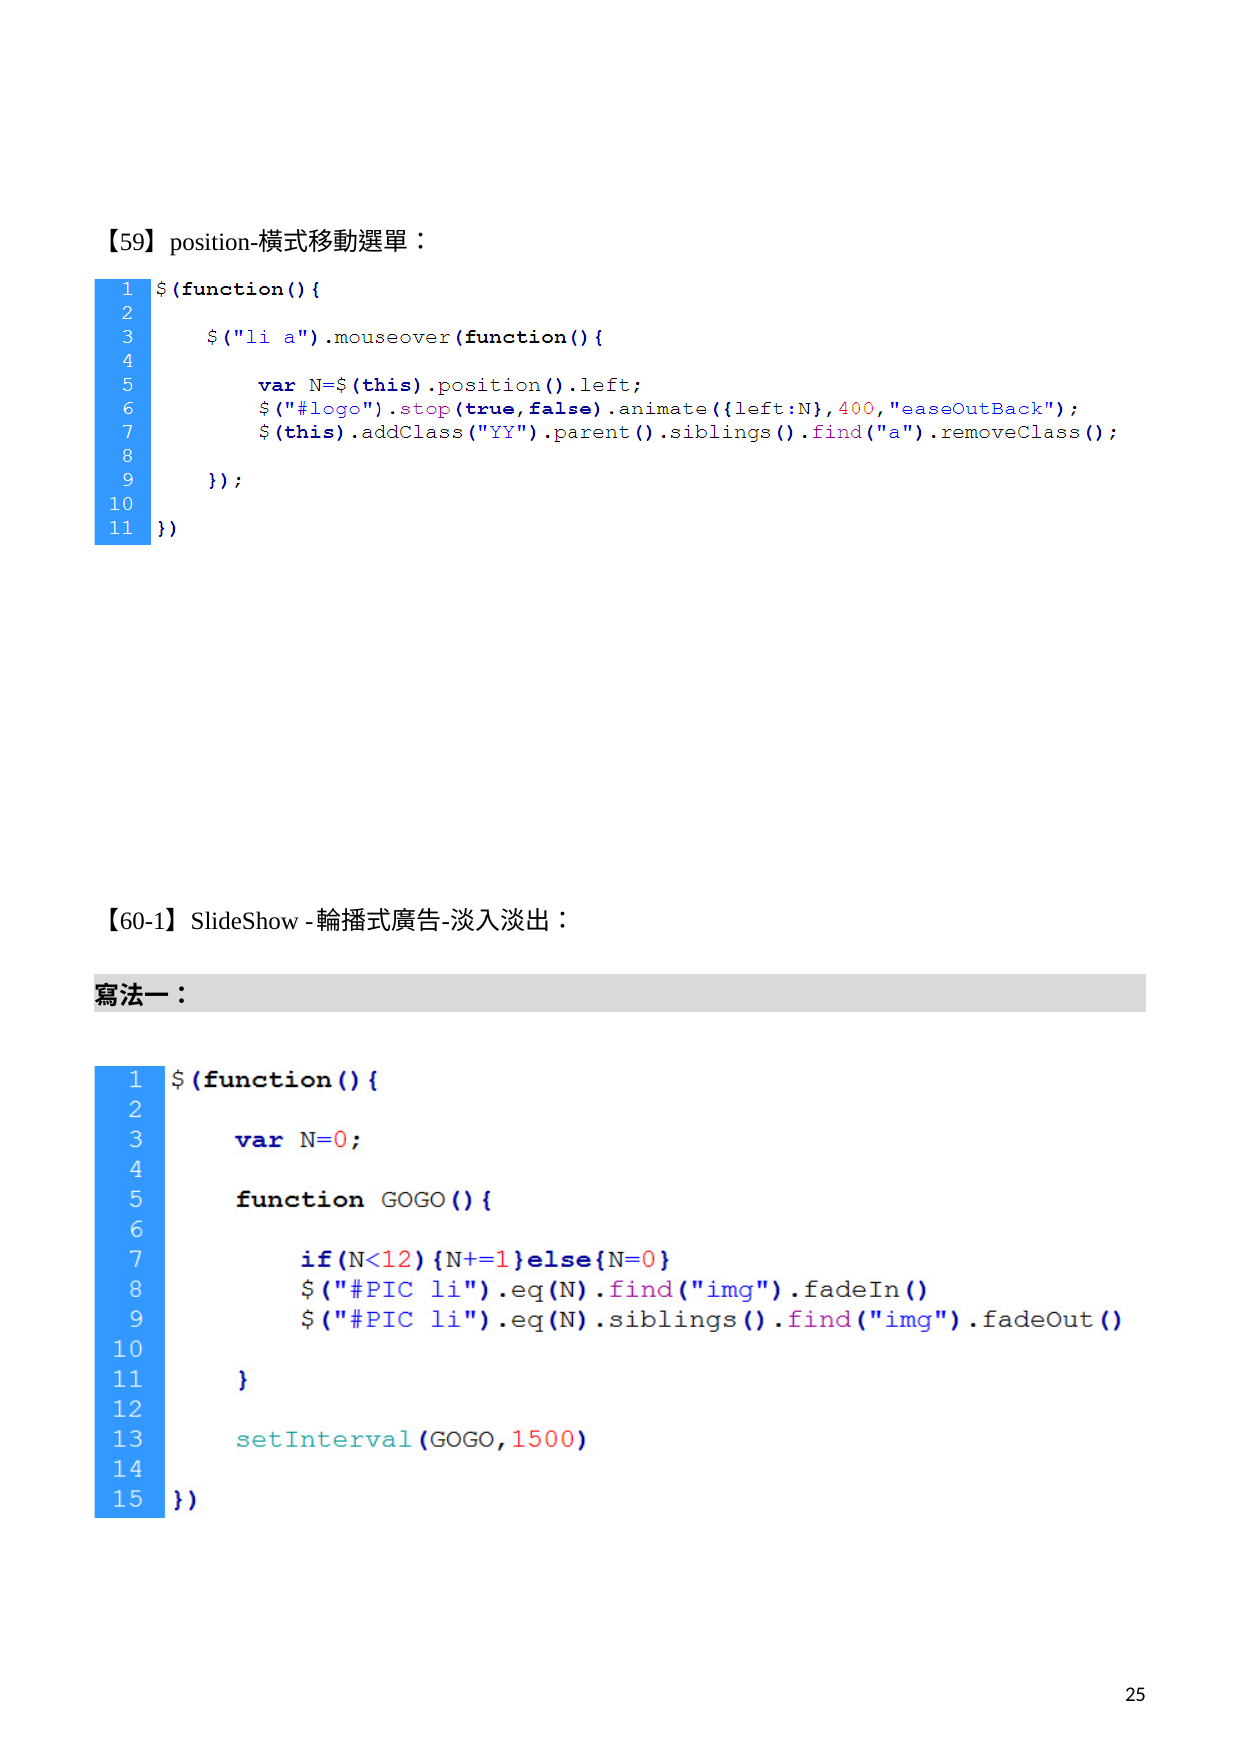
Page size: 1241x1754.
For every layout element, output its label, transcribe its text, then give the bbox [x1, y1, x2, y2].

text 【60-1】SlideShow - 輪播式廣告-淡入淡出： [94, 899, 1146, 937]
picture [94, 279, 1142, 545]
picture [94, 1066, 1146, 1518]
text 【59】position-橫式移動選單： [94, 221, 1146, 258]
text 寫法一： [94, 974, 1146, 1012]
